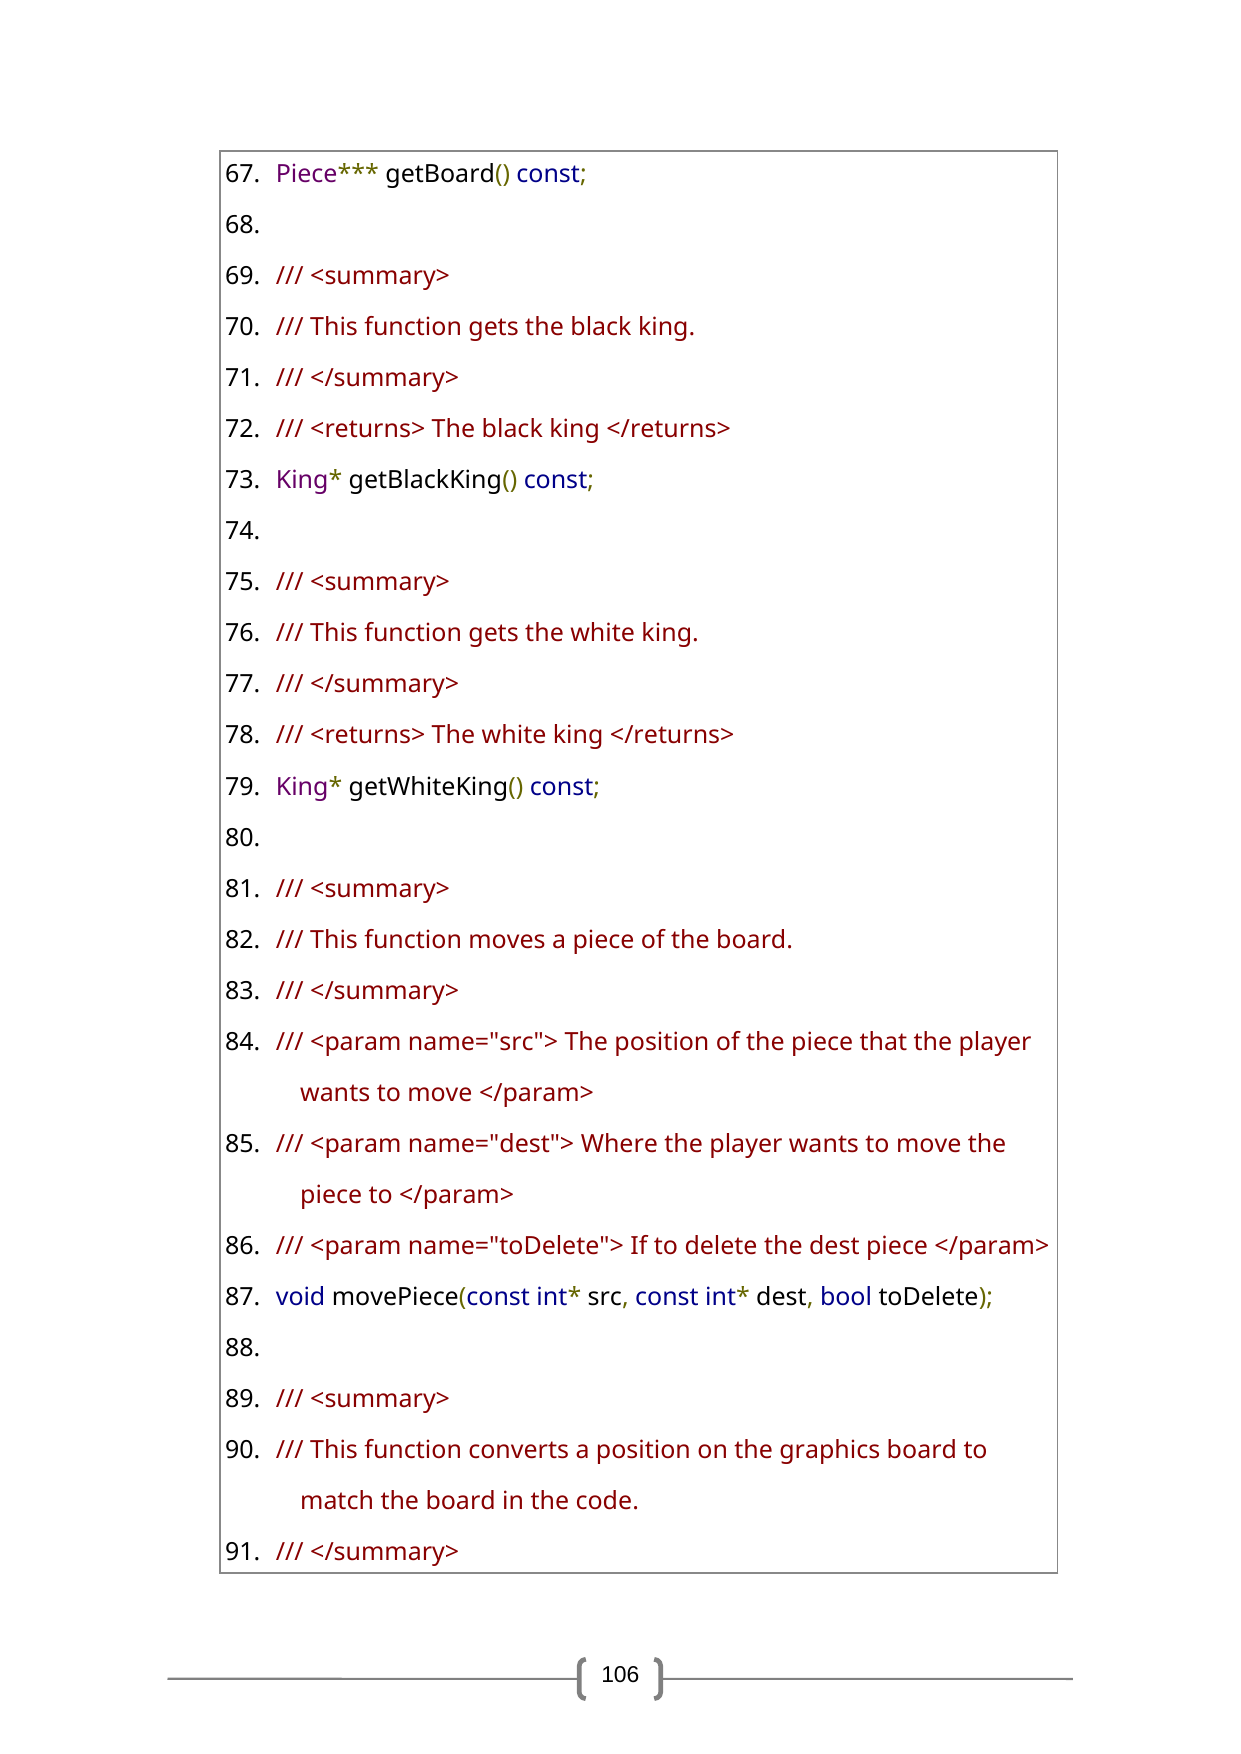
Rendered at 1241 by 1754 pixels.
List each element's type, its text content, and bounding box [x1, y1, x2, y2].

list King* getWhiteKing() const; [221, 762, 1057, 802]
list /// </summary> [221, 354, 1057, 394]
list /// <returns> The black king </returns> [221, 405, 1057, 445]
list /// <param name="toDelete"> If to delete the dest piece </param> [221, 1222, 1057, 1262]
list King* getBlackKing() const; [221, 456, 1057, 496]
list /// </summary> [221, 967, 1057, 1006]
list /// </summary> [221, 660, 1057, 700]
list /// <summary> [221, 558, 1057, 598]
list void movePiece(const int* src, const int* dest, bool toDelete); [221, 1273, 1057, 1313]
list /// <summary> [221, 252, 1057, 292]
list /// <summary> [221, 864, 1057, 904]
list /// This function gets the black king. [221, 303, 1057, 343]
list /// This function converts a position on the graphics board to match the board in the code. [221, 1426, 1057, 1517]
list /// <returns> The white king </returns> [221, 711, 1057, 751]
list /// <summary> [221, 1375, 1057, 1415]
list /// <param name="src"> The position of the piece that the player wants to move </param> [221, 1018, 1057, 1108]
list /// </summary> [221, 1528, 1057, 1572]
list Piece*** getBoard() const; [221, 152, 1057, 190]
list /// <param name="dest"> Where the player wants to move the piece to </param> [221, 1120, 1057, 1211]
list /// This function moves a piece of the board. [221, 916, 1057, 955]
list /// This function gets the white king. [221, 609, 1057, 649]
